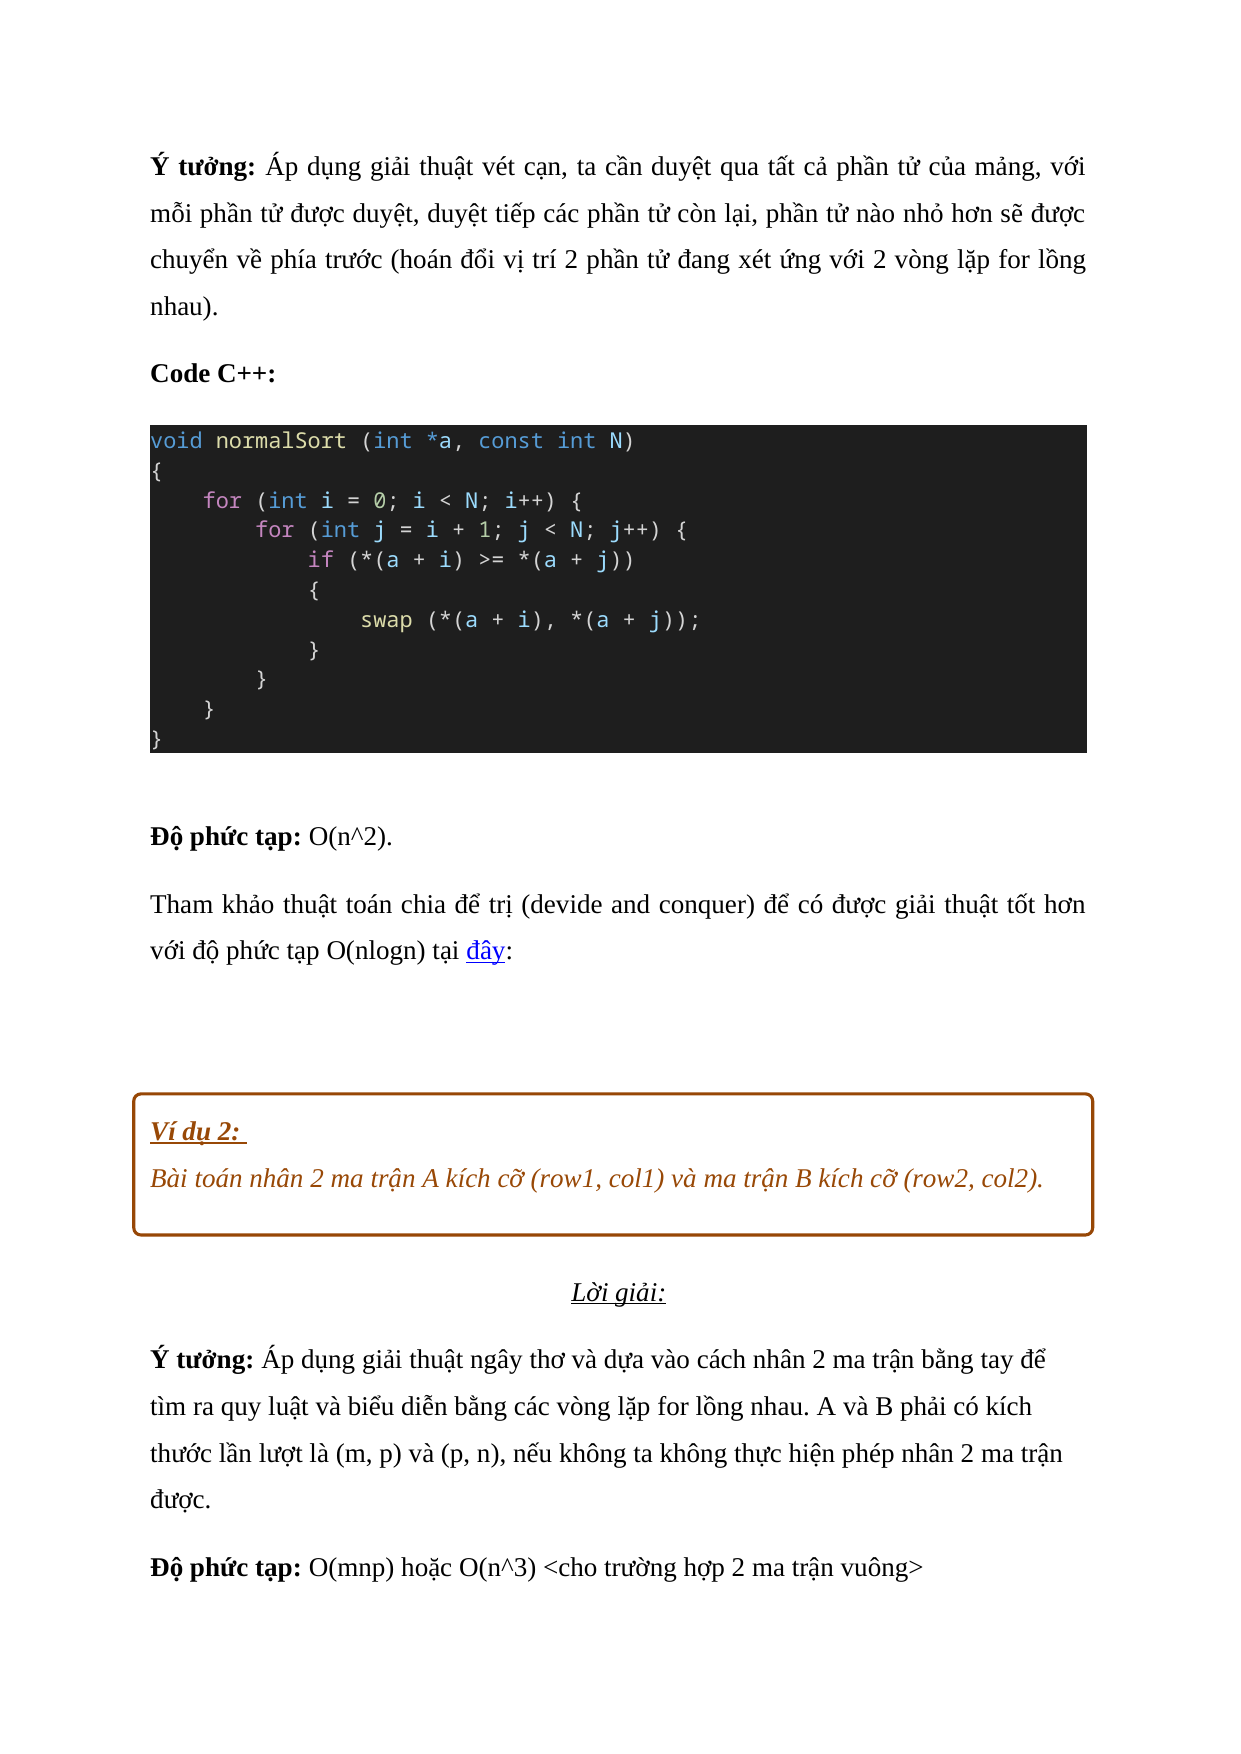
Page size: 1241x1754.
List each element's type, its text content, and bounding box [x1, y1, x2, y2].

text { [150, 455, 1087, 484]
text Lời giải: [150, 1276, 1087, 1307]
text { [150, 574, 1087, 604]
text Ý tưởng: Áp dụng giải thuật vét cạn, ta cần duyệt qua tất cả phần tử của mảng, với mỗi phần tử được duyệt, duyệt tiếp các phần tử còn lại, phần tử nào nhỏ hơn sẽ được chuyển về phía trước (hoán đổi vị trí 2 phần tử đang xét ứng với 2 vòng lặp for lồng nhau). [150, 150, 1087, 321]
text } [150, 693, 1087, 723]
text Bài toán nhân 2 ma trận A kích cỡ (row1, col1) và ma trận B kích cỡ (row2, col2). [150, 1162, 1087, 1193]
text Ý tưởng: Áp dụng giải thuật ngây thơ và dựa vào cách nhân 2 ma trận bằng tay để tìm ra quy luật và biểu diễn bằng các vòng lặp for lồng nhau. A và B phải có kích thước lần lượt là (m, p) và (p, n), nếu không ta không thực hiện phép nhân 2 ma trận được. [150, 1343, 1087, 1514]
text for (int j = i + 1; j < N; j++) { [150, 514, 1087, 544]
text } [150, 633, 1087, 663]
text swap (*(a + i), *(a + j)); [150, 604, 1087, 633]
text Độ phức tạp: O(mnp) hoặc O(n^3) <cho trường hợp 2 ma trận vuông> [150, 1551, 1087, 1582]
text Ví dụ 2: [150, 1115, 1087, 1146]
text Tham khảo thuật toán chia để trị (devide and conquer) để có được giải thuật tốt hơn với độ phức tạp O(nlogn) tại đây: [150, 888, 1087, 966]
text void normalSort (int *a, const int N) [150, 425, 1087, 455]
text Code C++: [150, 357, 1087, 389]
text for (int i = 0; i < N; i++) { [150, 484, 1087, 514]
text Độ phức tạp: O(n^2). [150, 820, 1087, 851]
text if (*(a + i) >= *(a + j)) [150, 544, 1087, 574]
text } [150, 663, 1087, 693]
text } [150, 723, 1087, 753]
